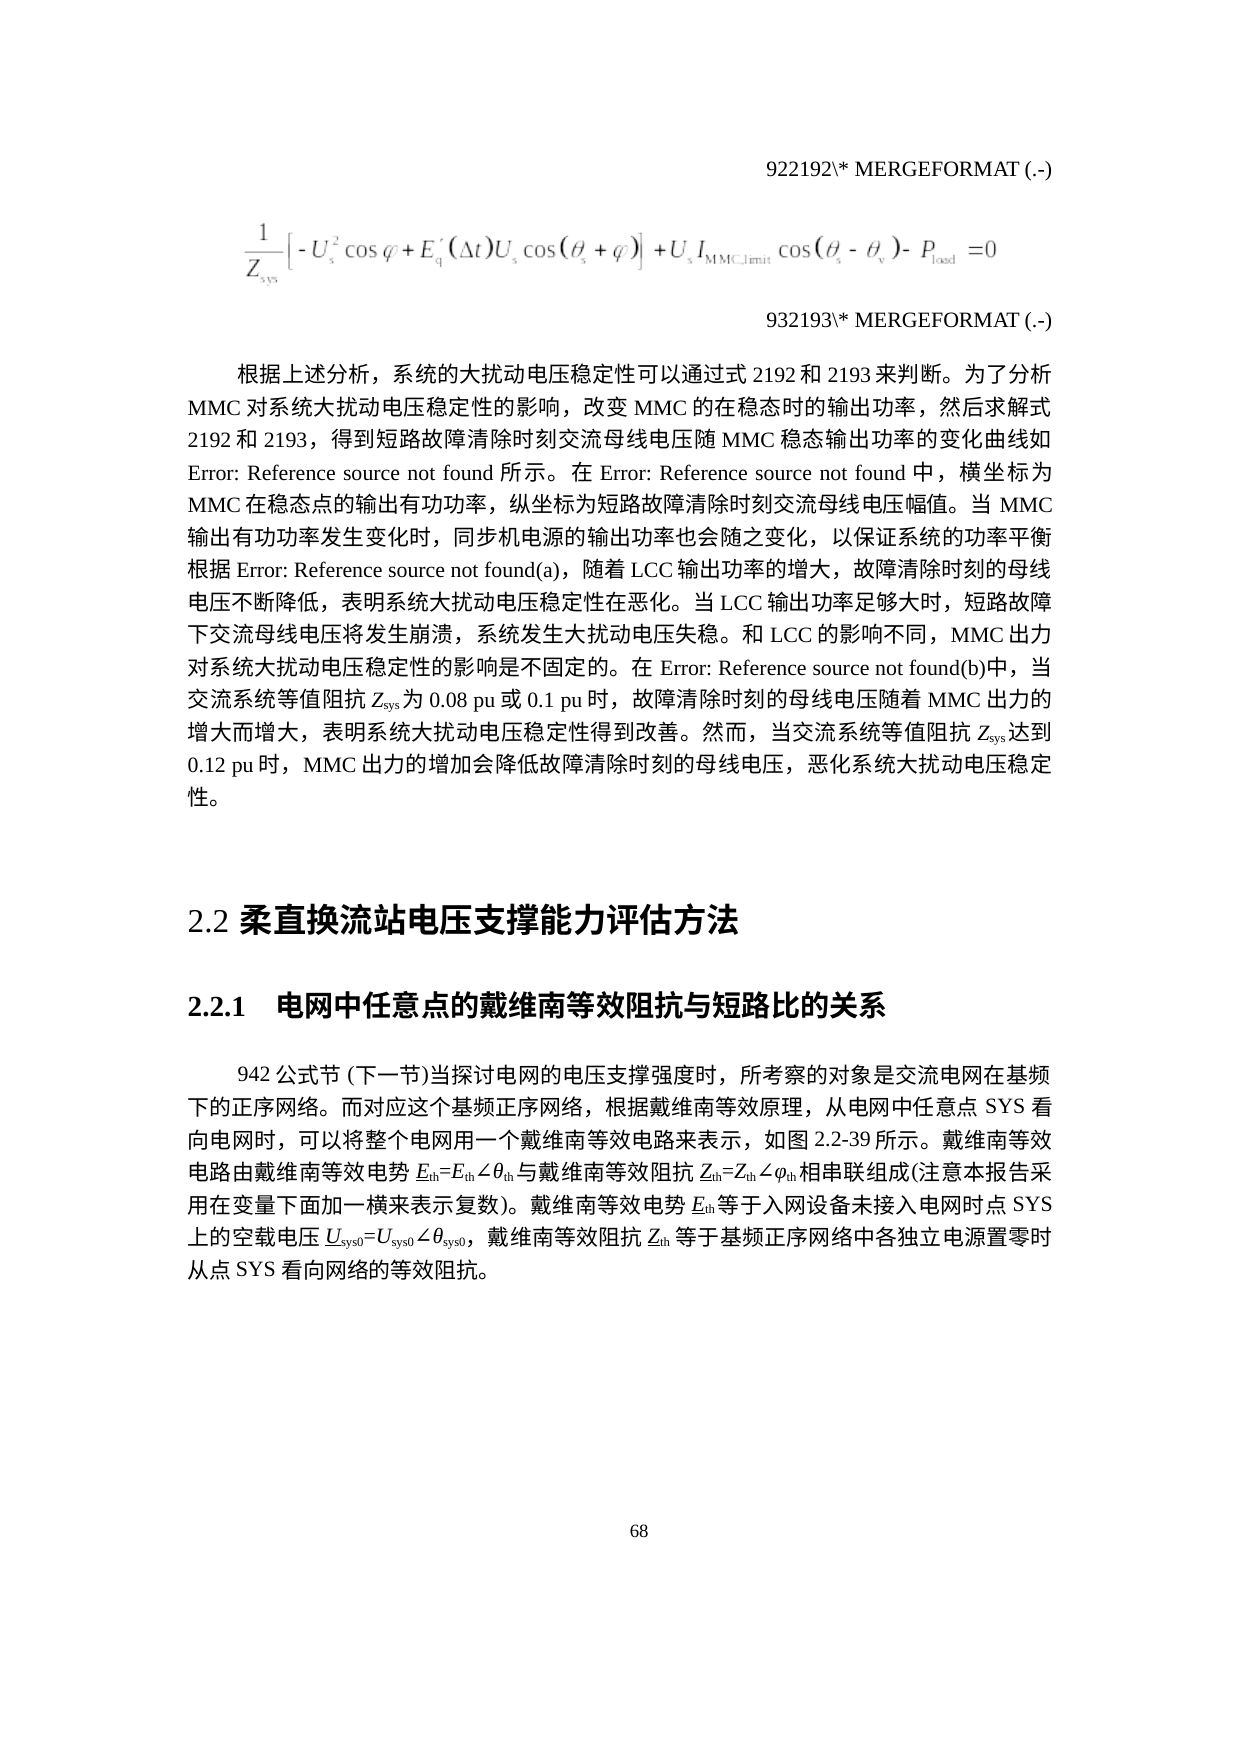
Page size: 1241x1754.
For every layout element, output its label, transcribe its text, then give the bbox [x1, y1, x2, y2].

subtitle 电网中任意点的戴维南等效阻抗与短路比的关系 [187, 972, 1053, 1037]
subtitle 柔直换流站电压支撑能力评估方法 [187, 886, 1053, 951]
